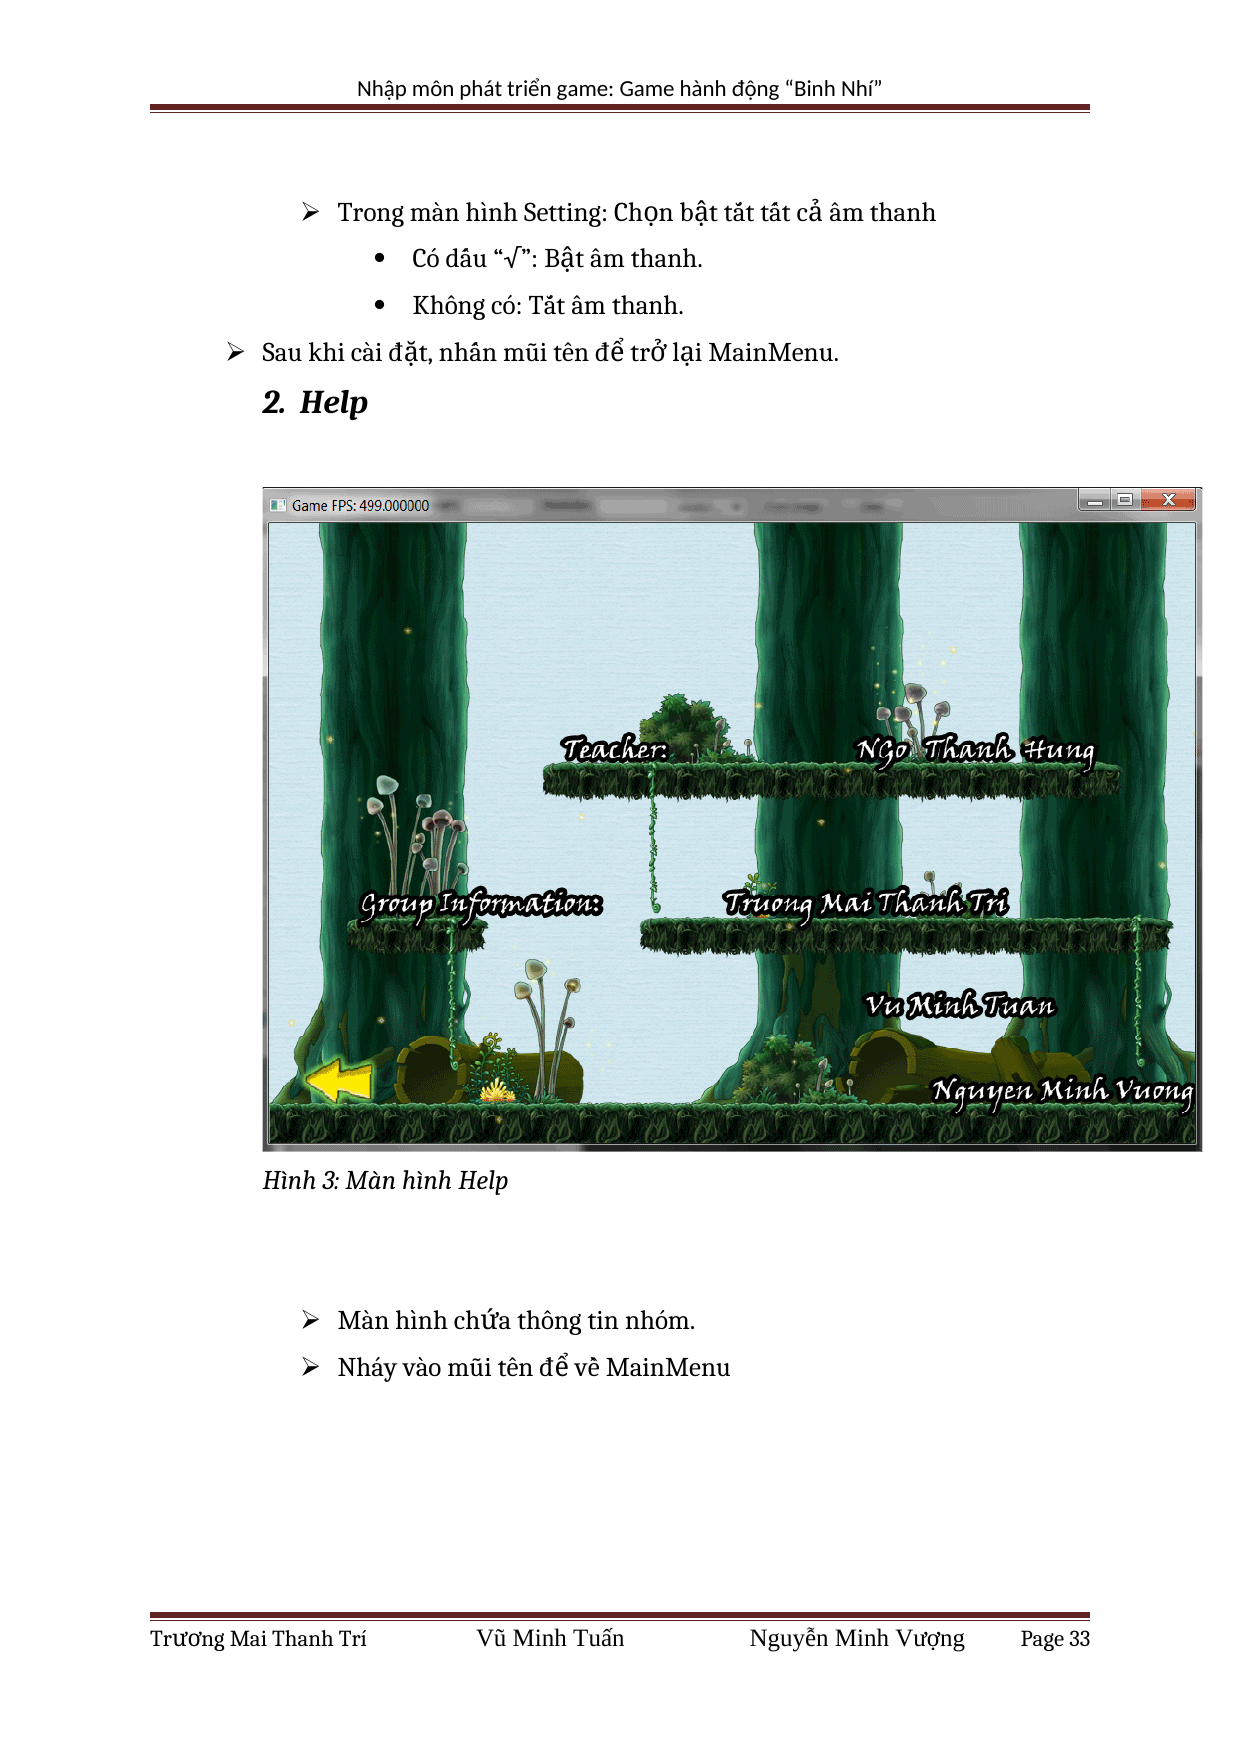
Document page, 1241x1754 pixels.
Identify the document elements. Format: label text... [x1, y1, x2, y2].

list Help [262, 383, 1090, 422]
list Có dấu “√”: Bật âm thanh. [375, 243, 1090, 274]
list Trong màn hình Setting: Chọn bật tắt tất cả âm thanh [300, 197, 1090, 228]
list Sau khi cài đặt, nhấn mũi tên để trở lại MainMenu. [225, 337, 1090, 368]
list Không có: Tắt âm thanh. [375, 290, 1090, 321]
list Màn hình chứa thông tin nhóm. [300, 1305, 1090, 1336]
list Nháy vào mũi tên để về MainMenu [300, 1352, 1090, 1383]
picture [262, 487, 1203, 1152]
list Hình 3: Màn hình Help [262, 1165, 1090, 1196]
